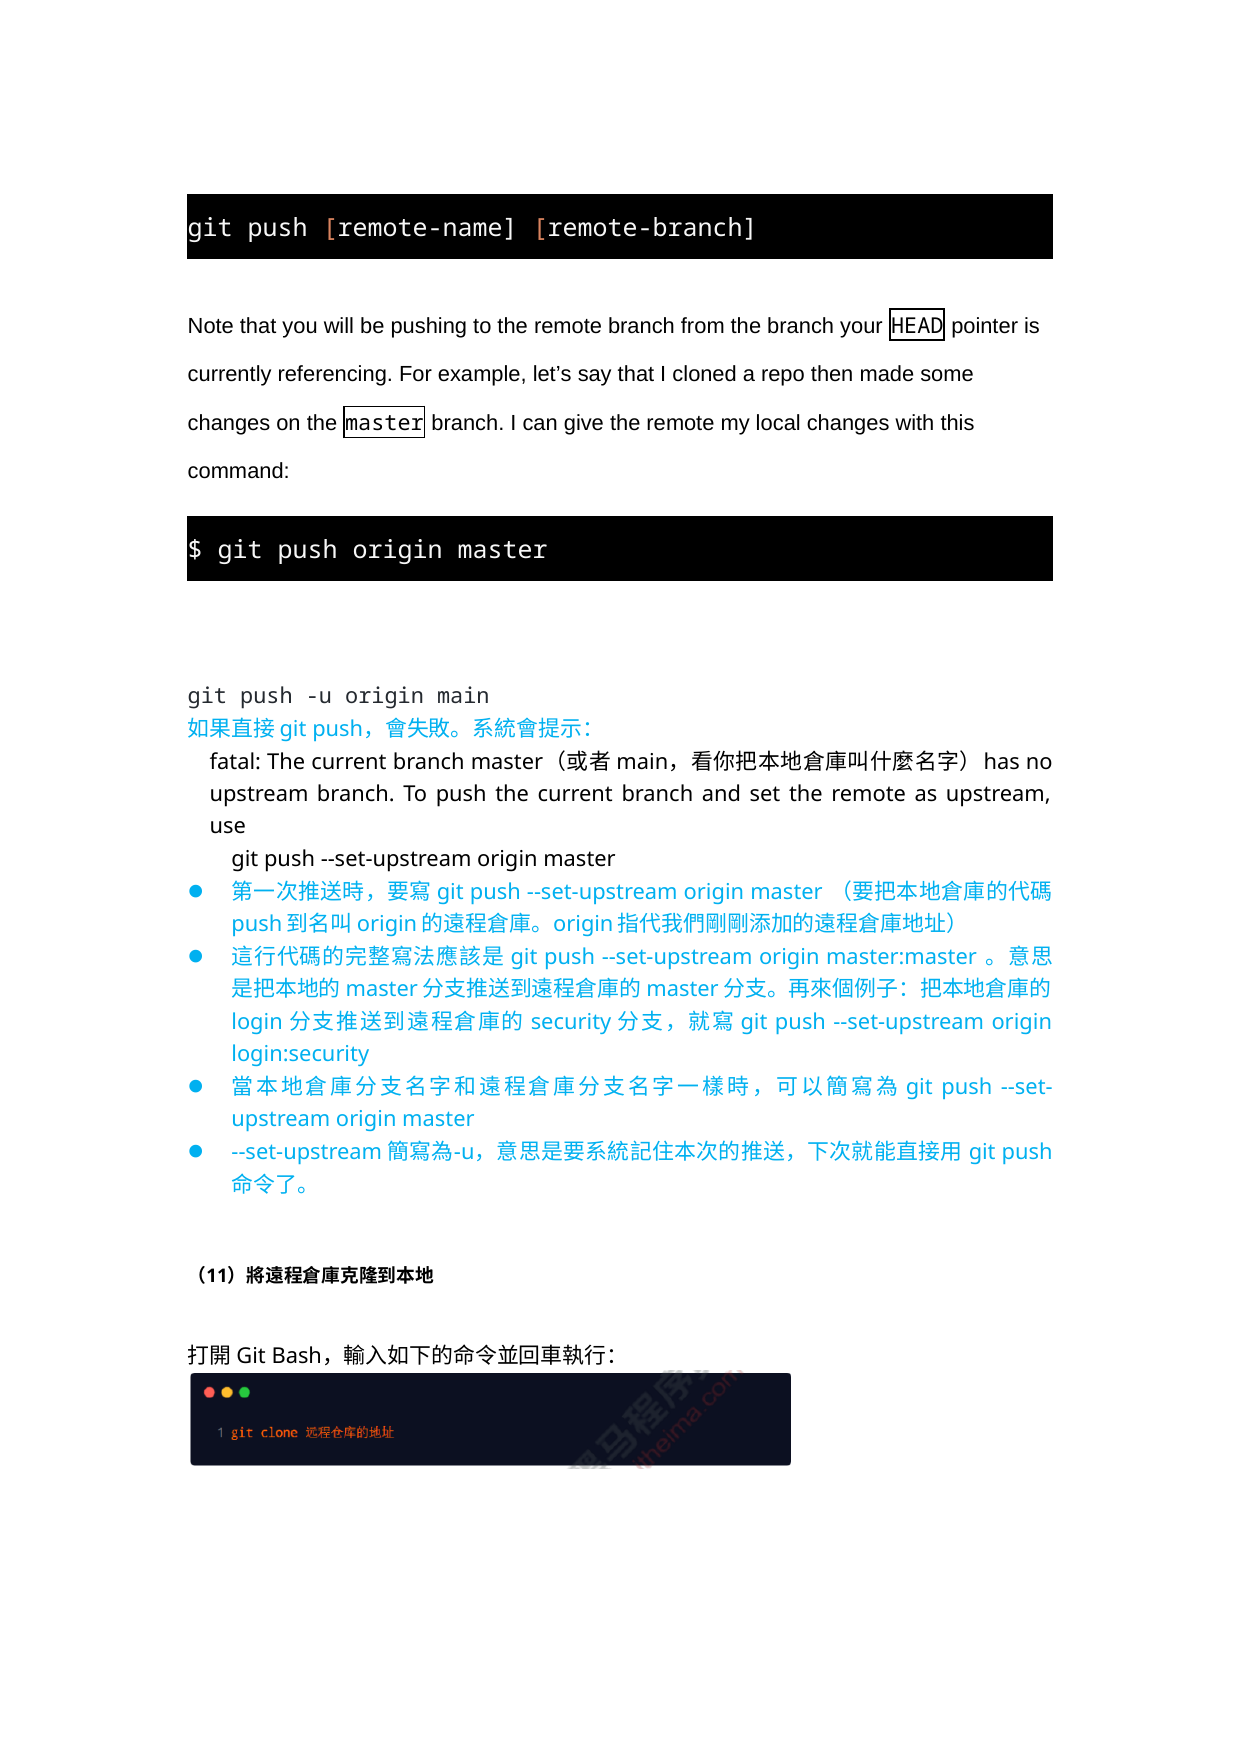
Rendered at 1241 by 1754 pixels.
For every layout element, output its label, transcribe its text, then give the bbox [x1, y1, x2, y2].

picture [187, 1370, 793, 1469]
list 當本地倉庫分支名字和遠程倉庫分支名字一樣時，可以簡寫為git push --set-upstream origin master [187, 1069, 1053, 1134]
list 第一次推送時，要寫git push --set-upstream origin master （要把本地倉庫的代碼push到名叫origin的遠程倉庫。origin指代我們剛剛添加的遠程倉庫地址） [187, 874, 1053, 939]
text 如果直接git push，會失敗。系統會提示： [187, 711, 1053, 744]
list --set-upstream簡寫為-u，意思是要系統記住本次的推送，下次就能直接用git push命令了。 [187, 1134, 1053, 1199]
text Note that you will be pushing to the remote branch from the branch your HEAD pointer is currently referencing. For example, let’s say that I cloned a repo then made some changes on the master branch. I can give the remote my local changes with this command: [187, 292, 1053, 487]
subtitle （11）將遠程倉庫克隆到本地 [187, 1258, 1053, 1291]
list 這行代碼的完整寫法應該是git push --set-upstream origin master:master 。意思是把本地的master分支推送到遠程倉庫的master分支。再來個例子：把本地倉庫的login分支推送到遠程倉庫的security分支，就寫git push --set-upstream origin login:security [187, 939, 1053, 1069]
text git push -u origin main [187, 679, 1053, 711]
text $ git push origin master [187, 516, 1053, 581]
text git push [remote-name] [remote-branch] [187, 194, 1053, 259]
text fatal: The current branch master（或者main，看你把本地倉庫叫什麼名字）has no upstream branch. To push the current branch and set the remote as upstream, use [209, 744, 1053, 841]
text git push --set-upstream origin master [209, 841, 1053, 874]
text 打開 Git Bash，輸入如下的命令並回車執行： [187, 1338, 1053, 1370]
